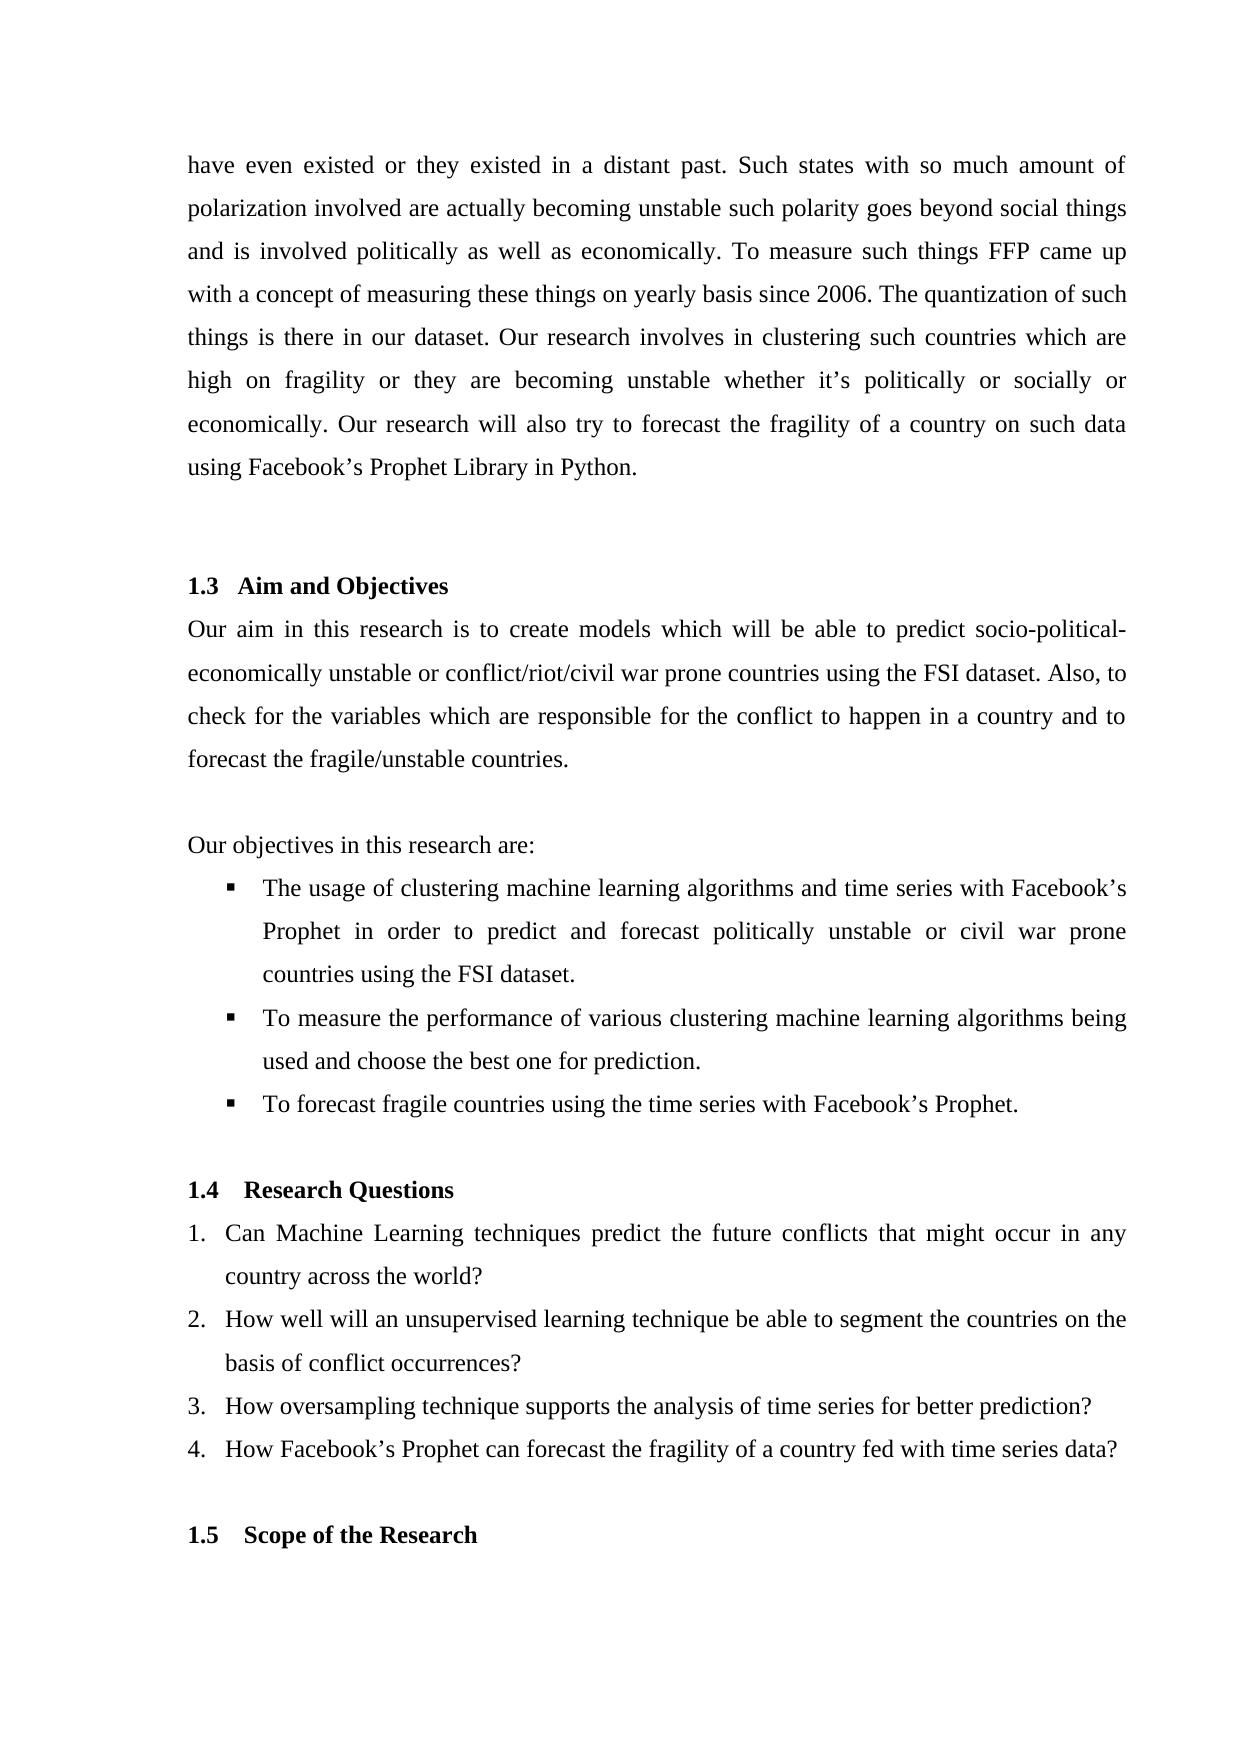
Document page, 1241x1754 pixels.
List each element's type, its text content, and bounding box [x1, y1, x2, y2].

list Scope of the Research [187, 1520, 1128, 1549]
list Our objectives in this research are: [187, 830, 1128, 859]
list How Facebook’s Prophet can forecast the fragility of a country fed with time series data? [187, 1434, 1128, 1463]
list To measure the performance of various clustering machine learning algorithms being used and choose the best one for prediction. [225, 1003, 1128, 1074]
list The usage of clustering machine learning algorithms and time series with Facebook’s Prophet in order to predict and forecast politically unstable or civil war prone countries using the FSI dataset. [225, 873, 1128, 988]
list Our aim in this research is to create models which will be able to predict socio-political-economically unstable or conflict/riot/civil war prone countries using the FSI dataset. Also, to check for the variables which are responsible for the conflict to happen in a country and to forecast the fragile/unstable countries. [187, 614, 1128, 773]
list Can Machine Learning techniques predict the future conflicts that might occur in any country across the world? [187, 1218, 1128, 1290]
list How oversampling technique supports the analysis of time series for better prediction? [187, 1391, 1128, 1419]
list Aim and Objectives [187, 571, 1128, 600]
list Research Questions [187, 1175, 1128, 1204]
list To forecast fragile countries using the time series with Facebook’s Prophet. [225, 1089, 1128, 1118]
list How well will an unsupervised learning technique be able to segment the countries on the basis of conflict occurrences? [187, 1304, 1128, 1376]
